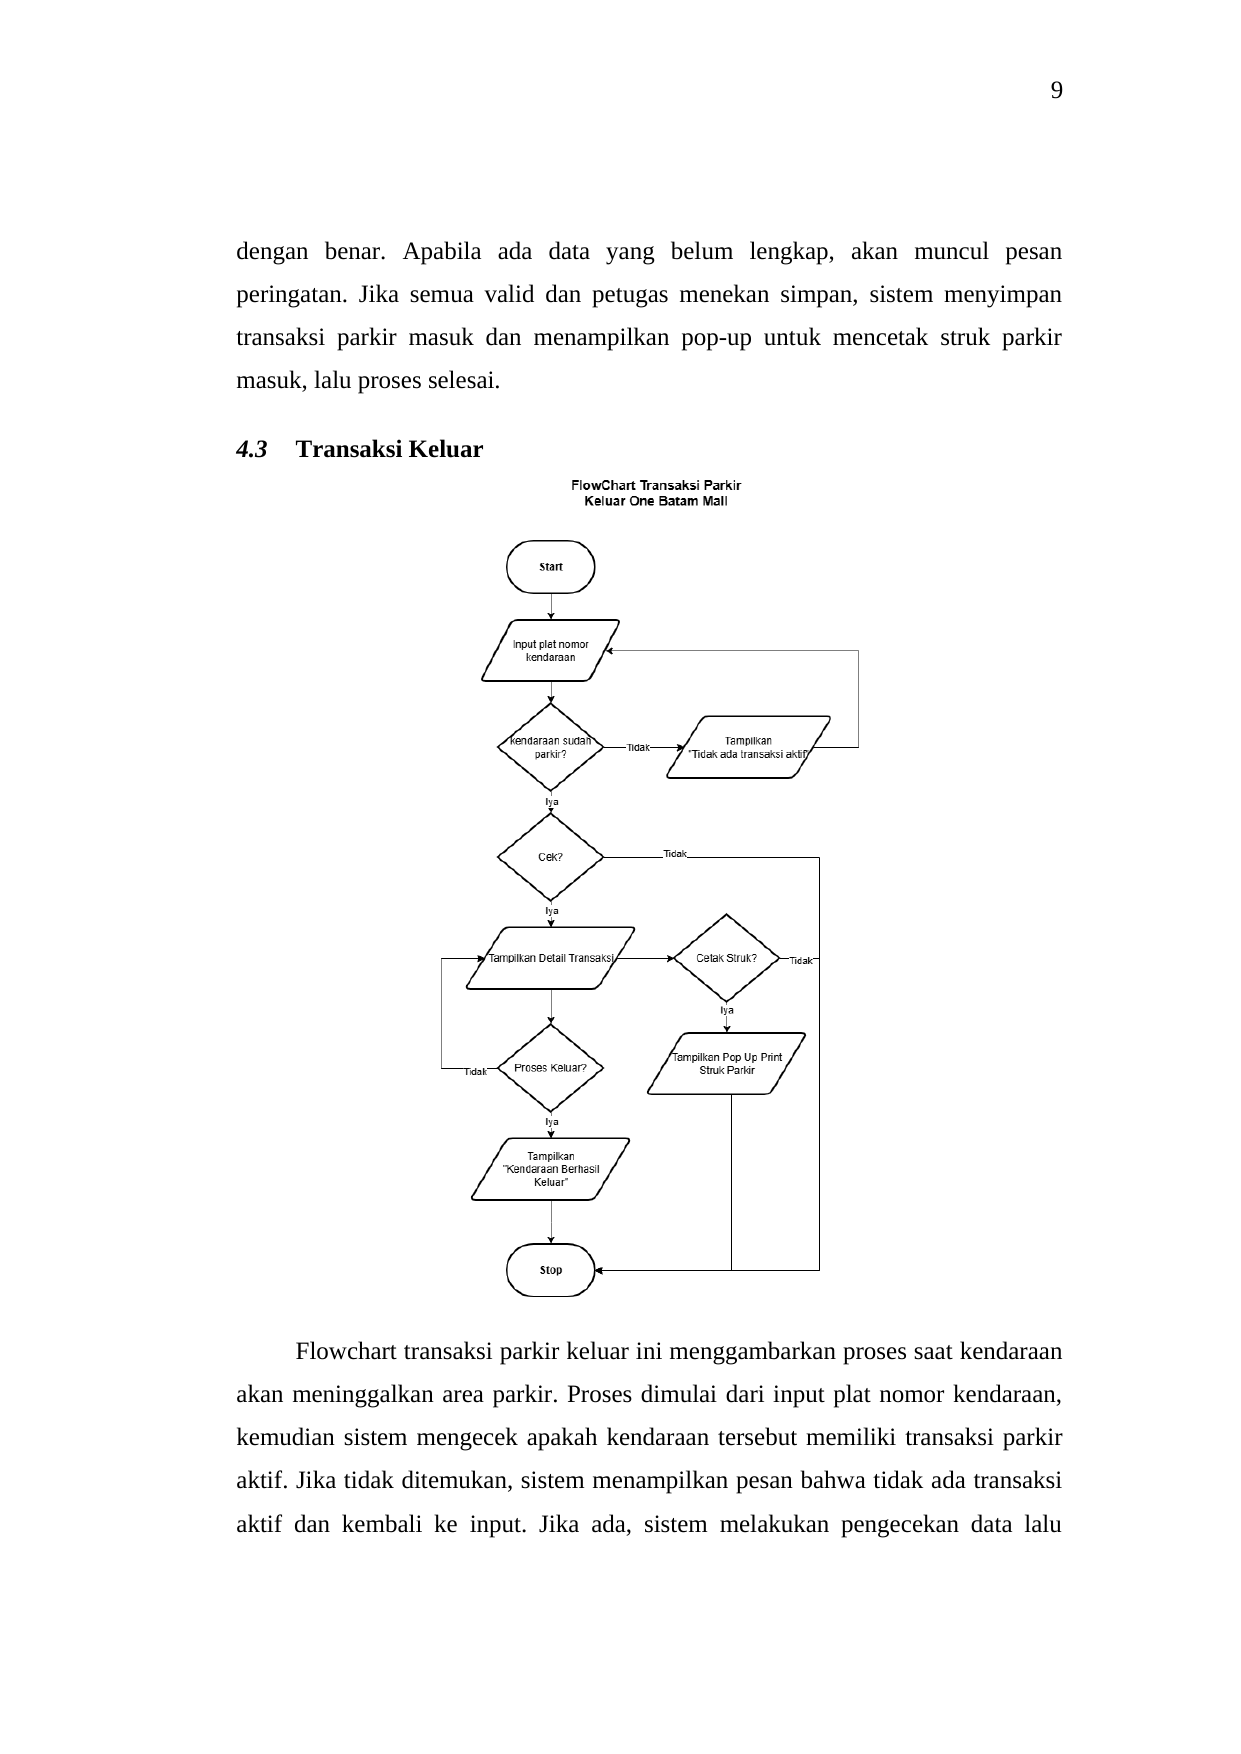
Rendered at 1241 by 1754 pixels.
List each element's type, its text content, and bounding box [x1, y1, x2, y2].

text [236, 236, 1063, 394]
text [236, 1336, 1063, 1537]
text 4.3 Transaksi Keluar [236, 434, 1063, 462]
picture [434, 476, 866, 1297]
